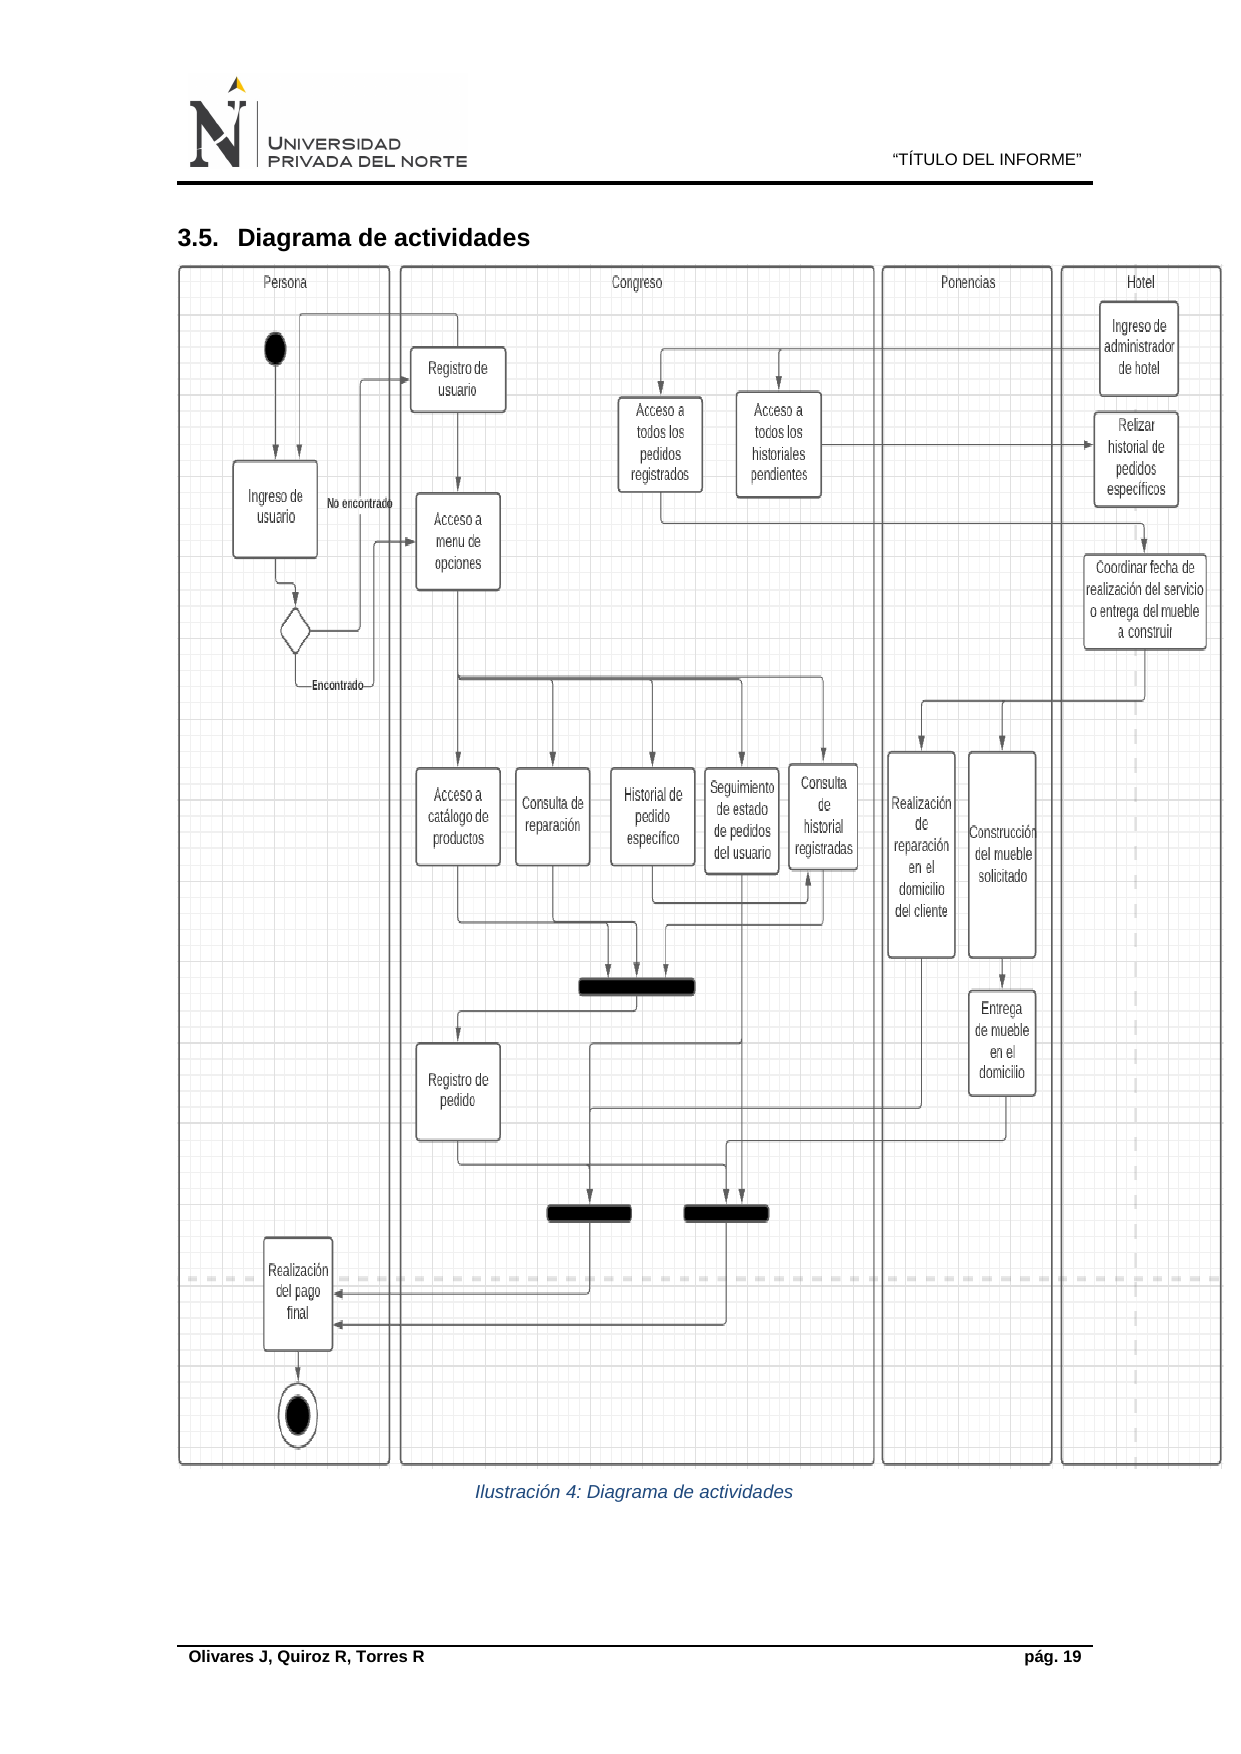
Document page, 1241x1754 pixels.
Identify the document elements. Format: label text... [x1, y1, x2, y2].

subtitle Diagrama de actividades [177, 223, 1092, 252]
picture [188, 73, 469, 169]
picture [177, 264, 1224, 1469]
